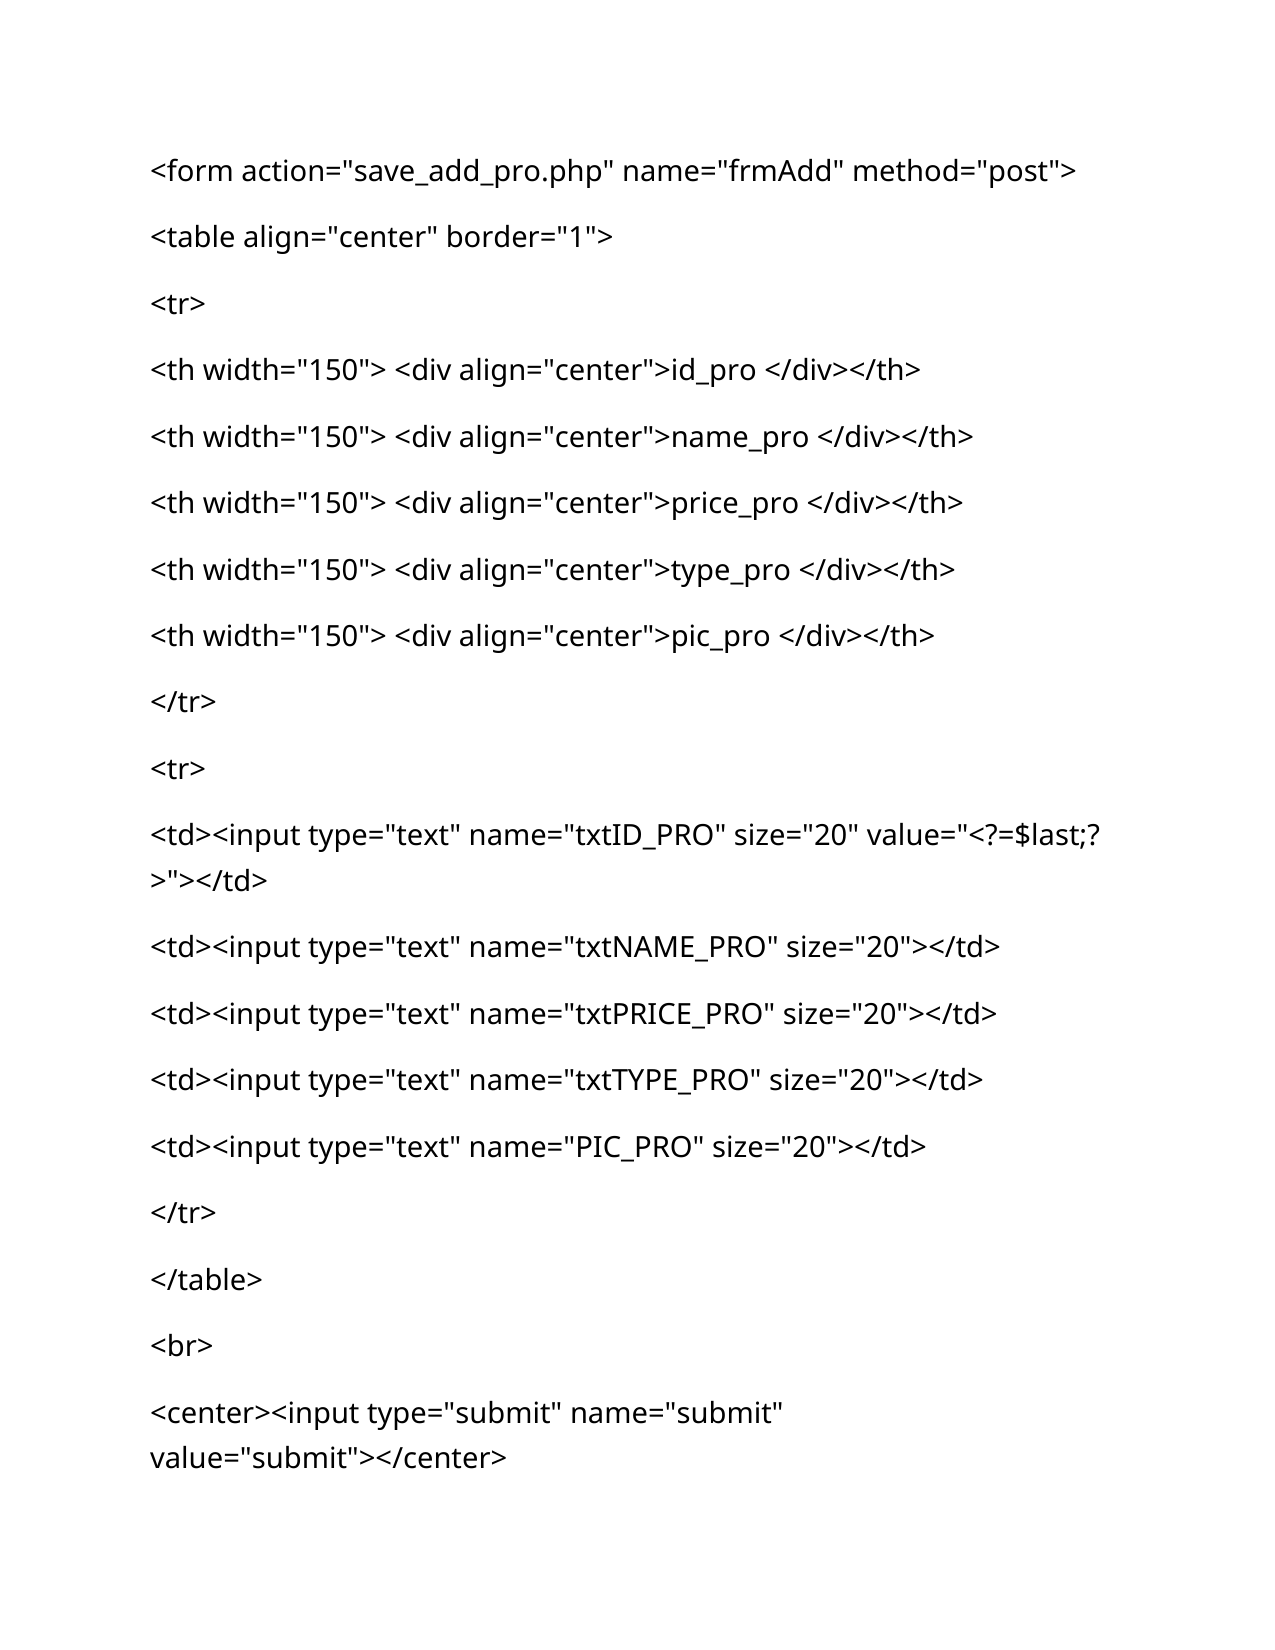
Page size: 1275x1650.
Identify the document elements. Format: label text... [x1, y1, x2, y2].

text <br> [150, 1325, 1125, 1365]
text </table> [150, 1259, 1125, 1299]
text <th width="150"> <div align="center">name_pro </div></th> [150, 416, 1125, 456]
text <tr> [150, 283, 1125, 323]
text <td><input type="text" name="txtID_PRO" size="20" value="<?=$last;?>"></td> [150, 814, 1125, 900]
text <form action="save_add_pro.php" name="frmAdd" method="post"> [150, 150, 1125, 190]
text <th width="150"> <div align="center">id_pro </div></th> [150, 349, 1125, 389]
text <table align="center" border="1"> [150, 216, 1125, 256]
text <th width="150"> <div align="center">price_pro </div></th> [150, 482, 1125, 522]
text <tr> [150, 748, 1125, 788]
text </tr> [150, 1192, 1125, 1232]
text <td><input type="text" name="txtNAME_PRO" size="20"></td> [150, 927, 1125, 966]
text <td><input type="text" name="txtTYPE_PRO" size="20"></td> [150, 1059, 1125, 1099]
text </tr> [150, 682, 1125, 721]
text <th width="150"> <div align="center">pic_pro </div></th> [150, 615, 1125, 655]
text <th width="150"> <div align="center">type_pro </div></th> [150, 549, 1125, 588]
text <td><input type="text" name="txtPRICE_PRO" size="20"></td> [150, 993, 1125, 1033]
text <center><input type="submit" name="submit" value="submit"></center> [150, 1392, 1125, 1477]
text <td><input type="text" name="PIC_PRO" size="20"></td> [150, 1126, 1125, 1166]
